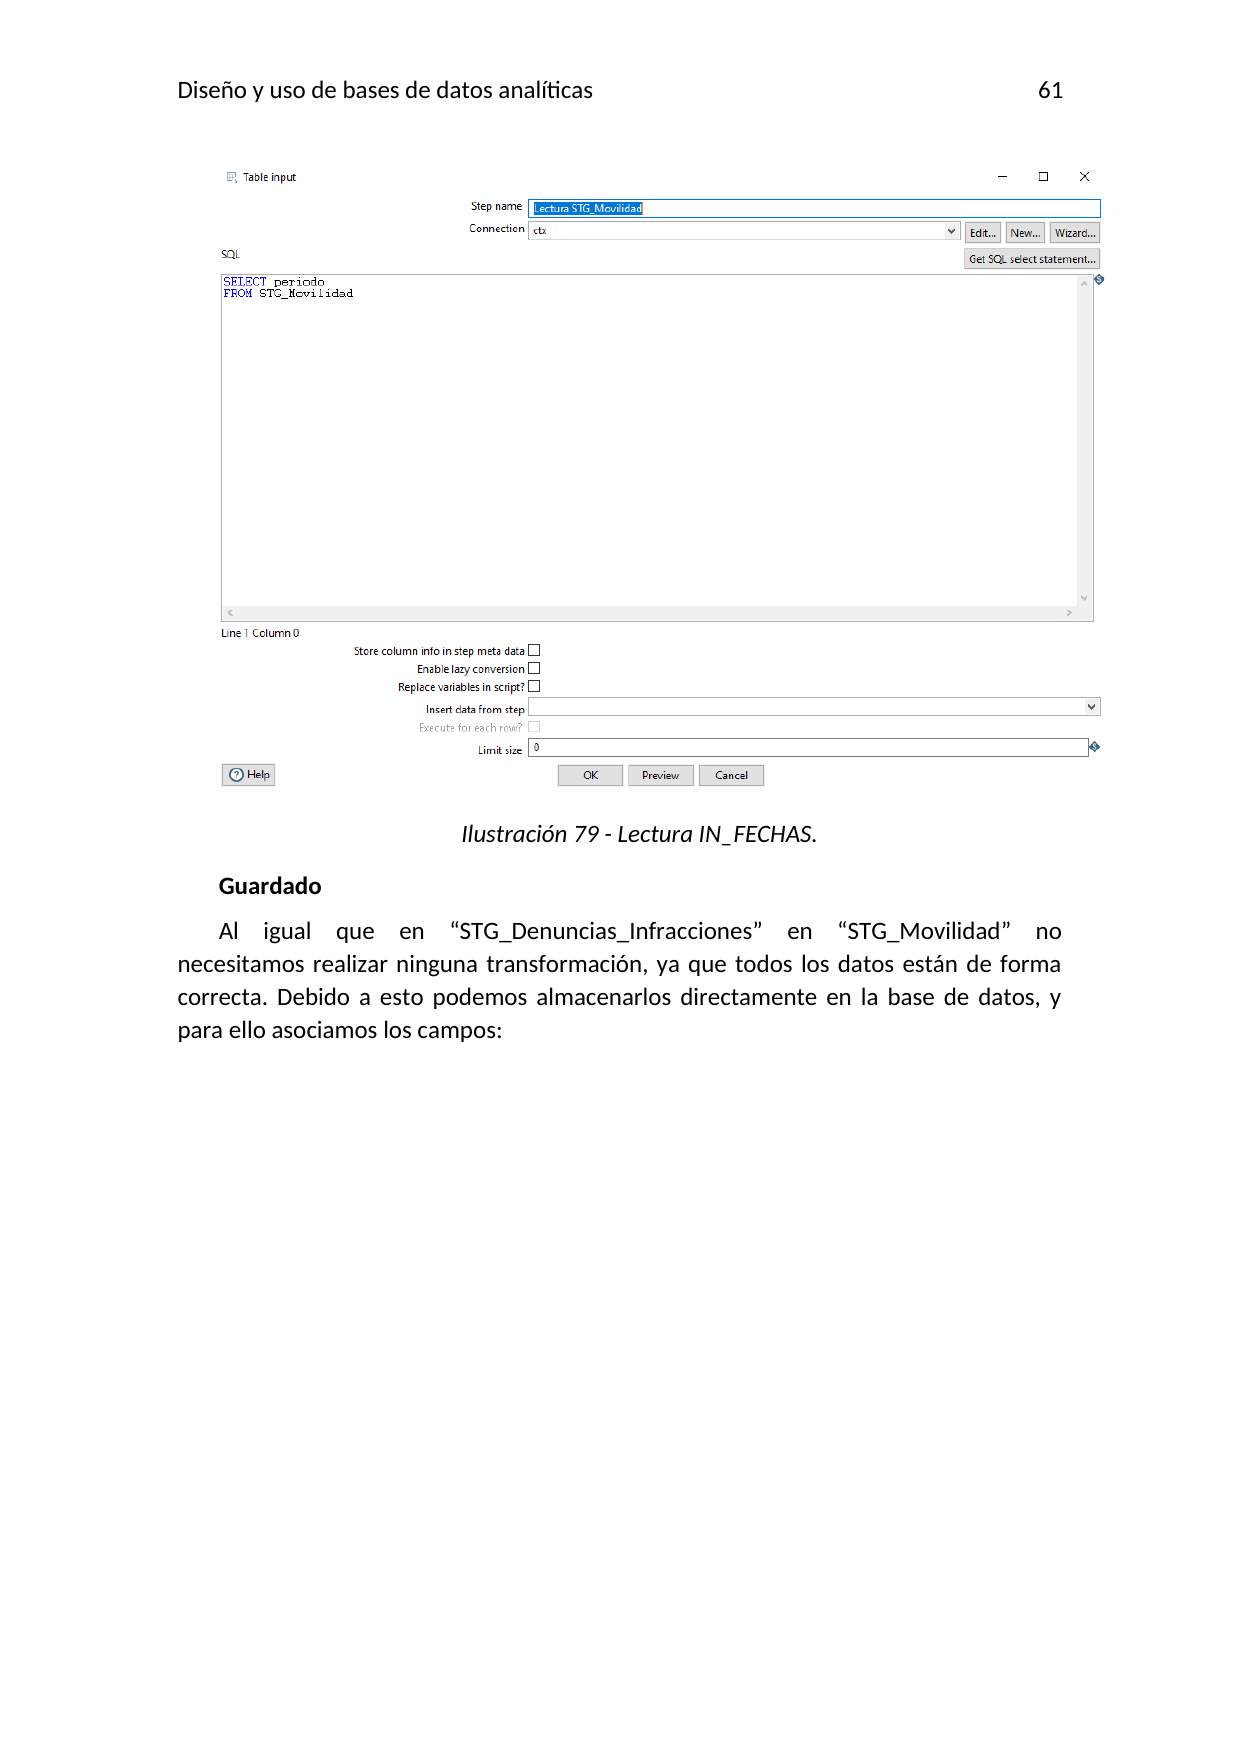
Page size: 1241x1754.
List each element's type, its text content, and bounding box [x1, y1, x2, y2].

text Al igual que en “STG_Denuncias_Infracciones” en “STG_Movilidad” no necesitamos realizar ninguna transformación, ya que todos los datos están de forma correcta. Debido a esto podemos almacenarlos directamente en la base de datos, y para ello asociamos los campos: [177, 915, 1063, 1044]
text Ilustración 79 - Lectura IN_FECHAS. [177, 818, 1063, 849]
subtitle Guardado [177, 870, 1063, 900]
picture [218, 165, 1105, 787]
